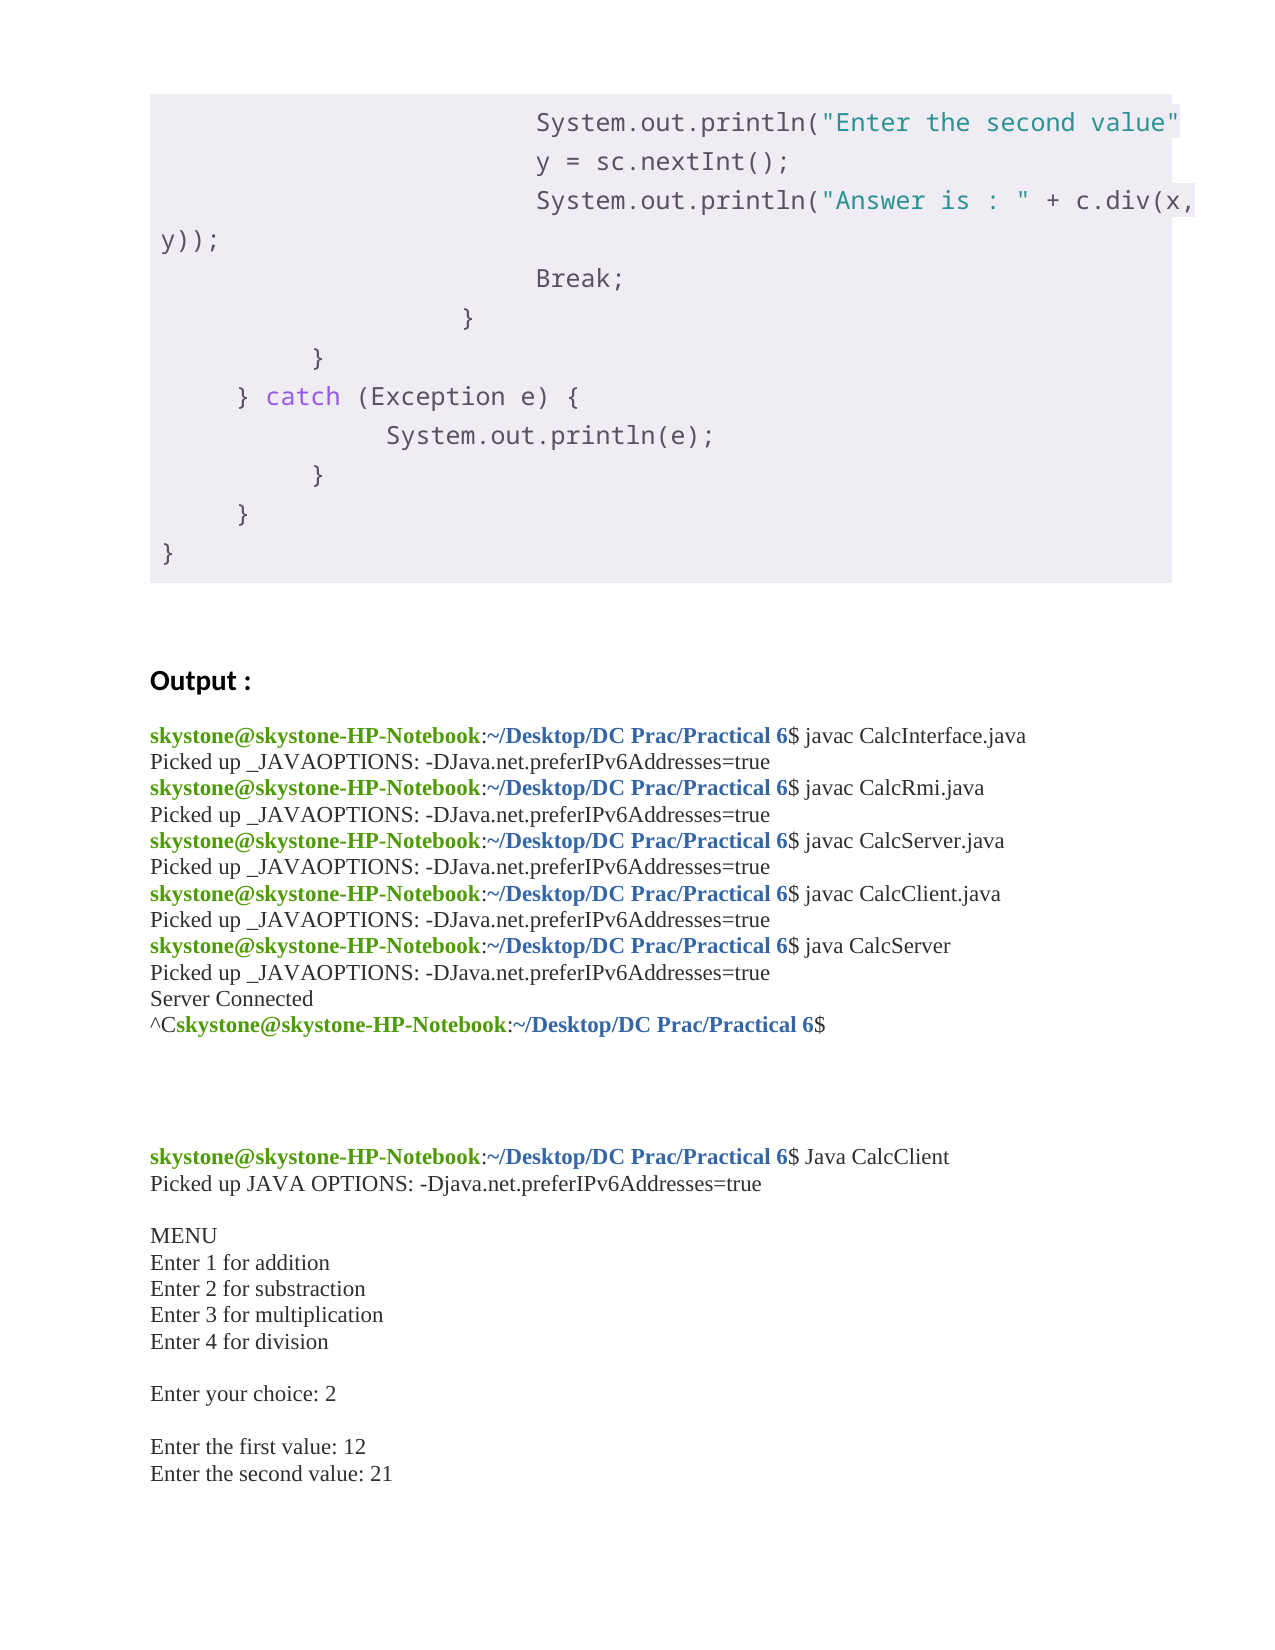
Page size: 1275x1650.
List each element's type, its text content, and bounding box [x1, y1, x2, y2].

text Picked up _JAVAOPTIONS: -DJava.net.preferIPv6Addresses=true [150, 959, 1134, 985]
text ^Cskystone@skystone-HP-Notebook:~/Desktop/DC Prac/Practical 6$ [150, 1012, 1134, 1038]
text Output : [150, 662, 1134, 698]
text Server Connected [150, 985, 1134, 1012]
text Picked up JAVA OPTIONS: -Djava.net.preferIPv6Addresses=true [150, 1170, 1134, 1196]
text skystone@skystone-HP-Notebook:~/Desktop/DC Prac/Practical 6$ java CalcServer [150, 932, 1134, 959]
text Picked up _JAVAOPTIONS: -DJava.net.preferIPv6Addresses=true [150, 853, 1134, 880]
text skystone@skystone-HP-Notebook:~/Desktop/DC Prac/Practical 6$ Java CalcClient [150, 1143, 1134, 1170]
text Picked up _JAVAOPTIONS: -DJava.net.preferIPv6Addresses=true [150, 801, 1134, 827]
text Enter your choice: 2 [150, 1381, 1134, 1407]
text Enter the second value: 21 [150, 1459, 1134, 1486]
text Enter the first value: 12 [150, 1433, 1134, 1459]
text skystone@skystone-HP-Notebook:~/Desktop/DC Prac/Practical 6$ javac CalcServer.java [150, 827, 1134, 853]
text Picked up _JAVAOPTIONS: -DJava.net.preferIPv6Addresses=true [150, 748, 1134, 774]
text Picked up _JAVAOPTIONS: -DJava.net.preferIPv6Addresses=true [150, 906, 1134, 932]
text skystone@skystone-HP-Notebook:~/Desktop/DC Prac/Practical 6$ javac CalcClient.java [150, 880, 1134, 906]
text skystone@skystone-HP-Notebook:~/Desktop/DC Prac/Practical 6$ javac CalcInterface.java [150, 722, 1134, 748]
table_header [150, 94, 1172, 583]
text Enter 2 for substraction [150, 1275, 1134, 1301]
text MENU [150, 1222, 1134, 1249]
text Enter 4 for division [150, 1328, 1134, 1354]
text skystone@skystone-HP-Notebook:~/Desktop/DC Prac/Practical 6$ javac CalcRmi.java [150, 774, 1134, 801]
text Enter 3 for multiplication [150, 1301, 1134, 1328]
text Enter 1 for addition [150, 1249, 1134, 1275]
